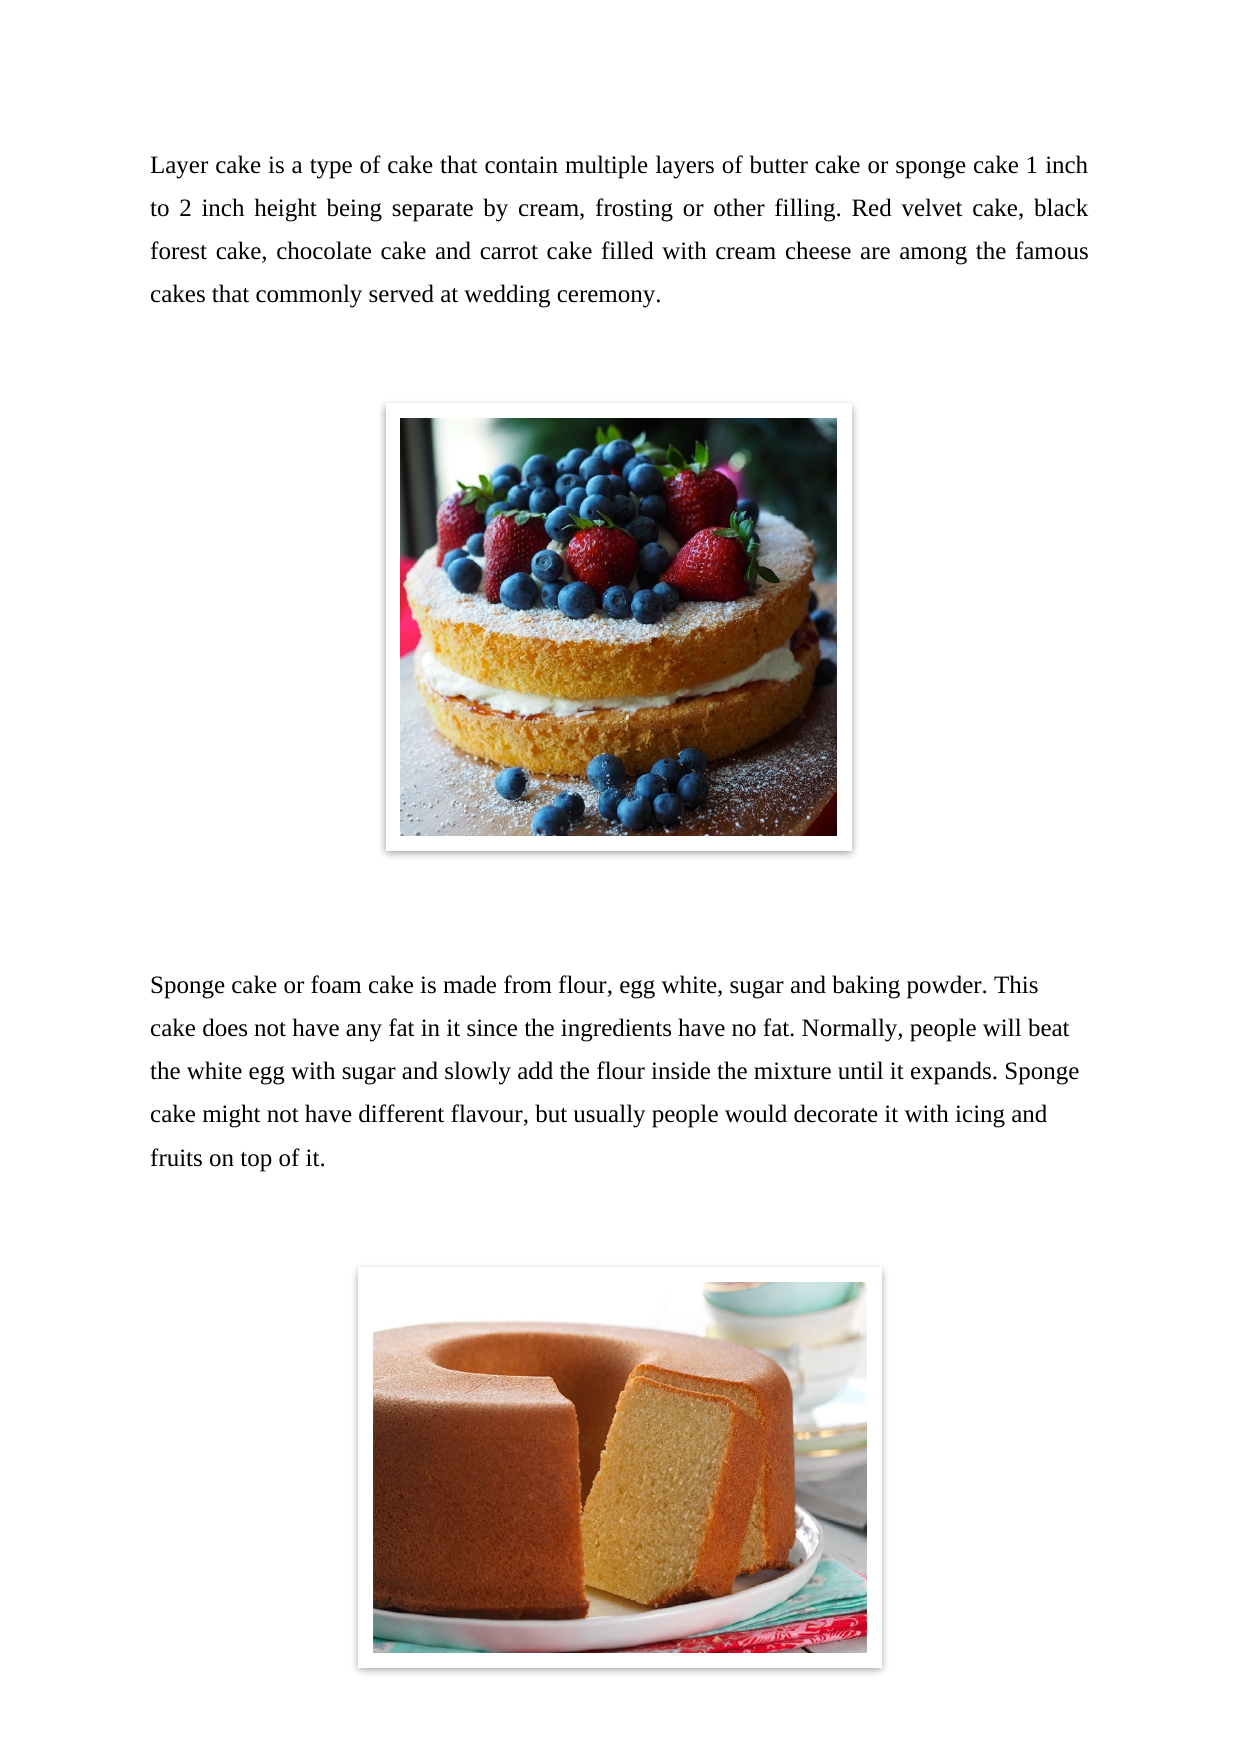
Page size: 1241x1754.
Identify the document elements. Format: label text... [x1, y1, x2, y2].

picture [373, 1282, 867, 1653]
text Layer cake is a type of cake that contain multiple layers of butter cake or sponge cake 1 inch to 2 inch height being separate by cream, frosting or other filling. Red velvet cake, black forest cake, chocolate cake and carrot cake filled with cream cheese are among the famous cakes that commonly served at wedding ceremony. [150, 150, 1090, 308]
text Sponge cake or foam cake is made from flour, egg white, sugar and baking powder. This cake does not have any fat in it since the ingredients have no fat. Normally, people will beat the white egg with sugar and slowly add the flour inside the mixture until it expands. Sponge cake might not have different flavour, but usually people would decorate it with icing and fruits on top of it. [150, 970, 1090, 1171]
picture [400, 418, 837, 836]
